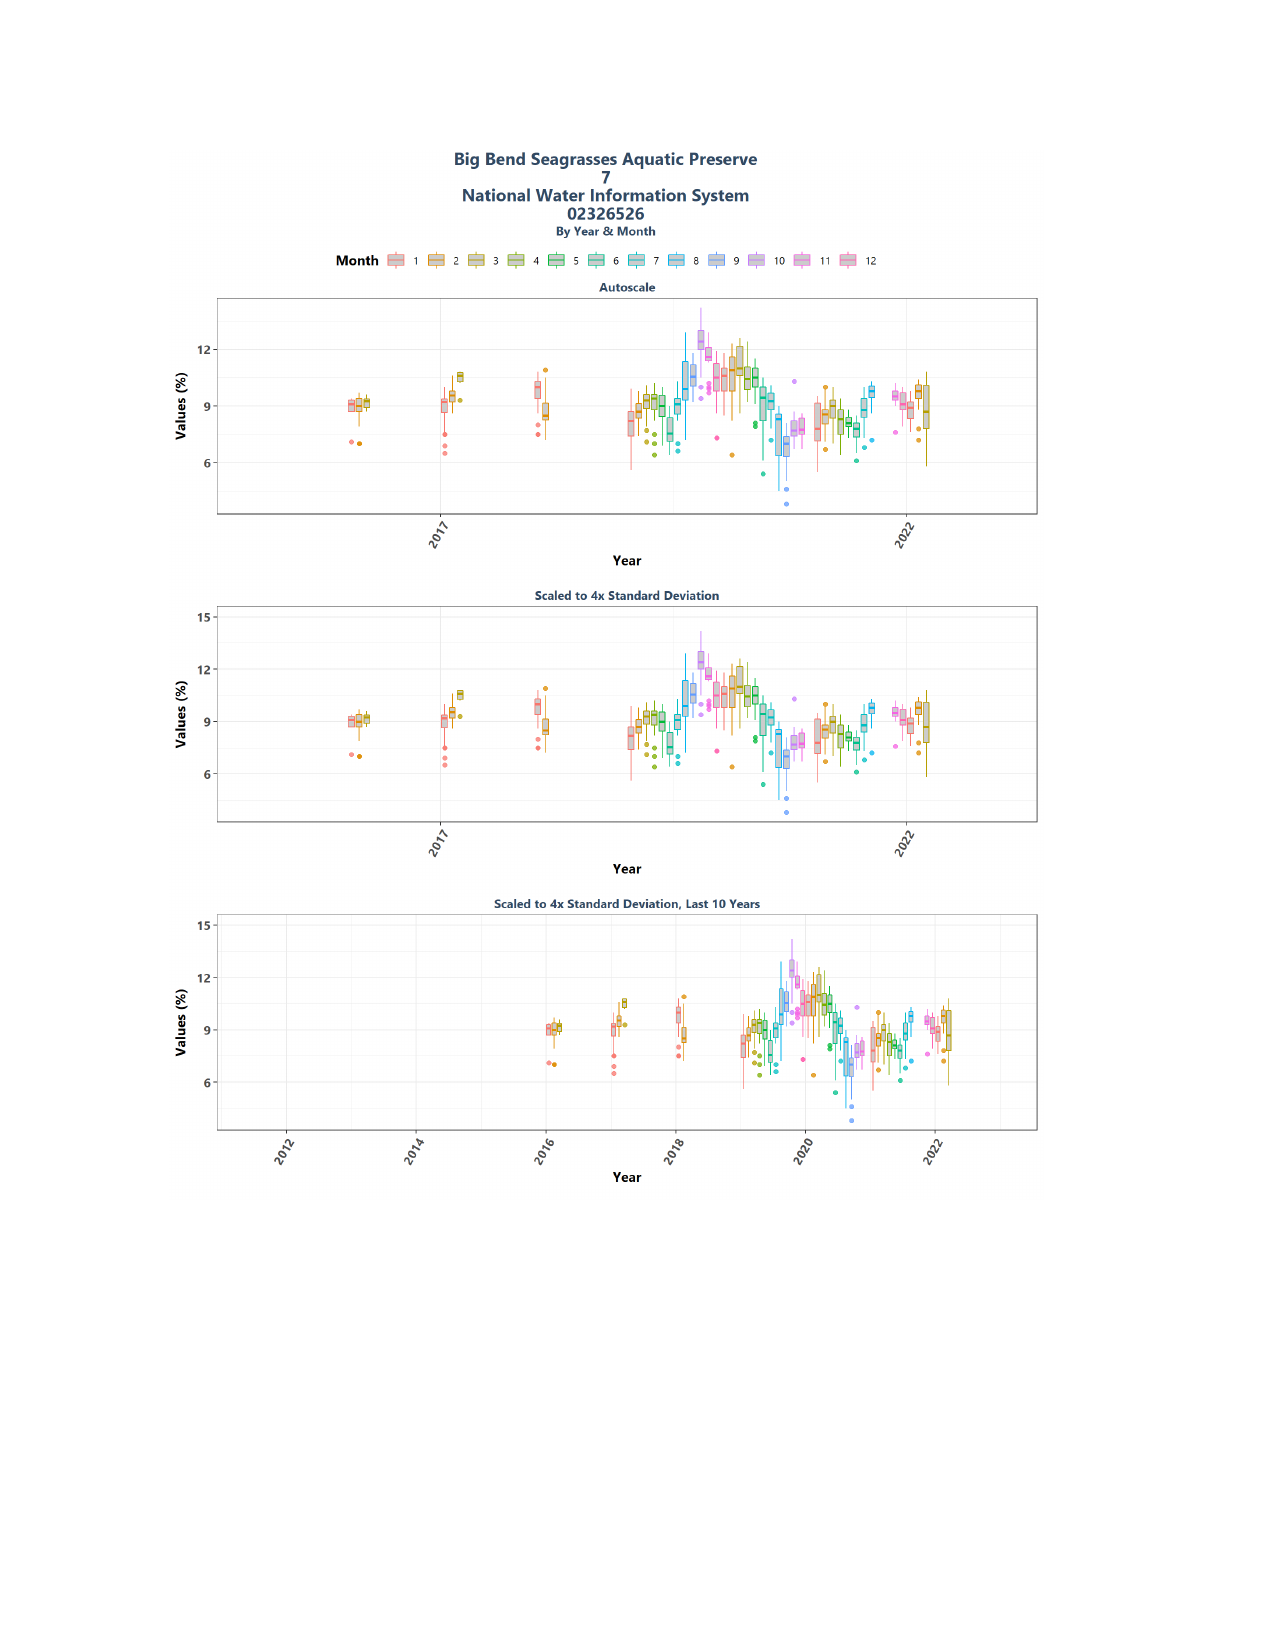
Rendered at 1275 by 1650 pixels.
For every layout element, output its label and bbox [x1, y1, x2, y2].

picture [168, 150, 1044, 1200]
